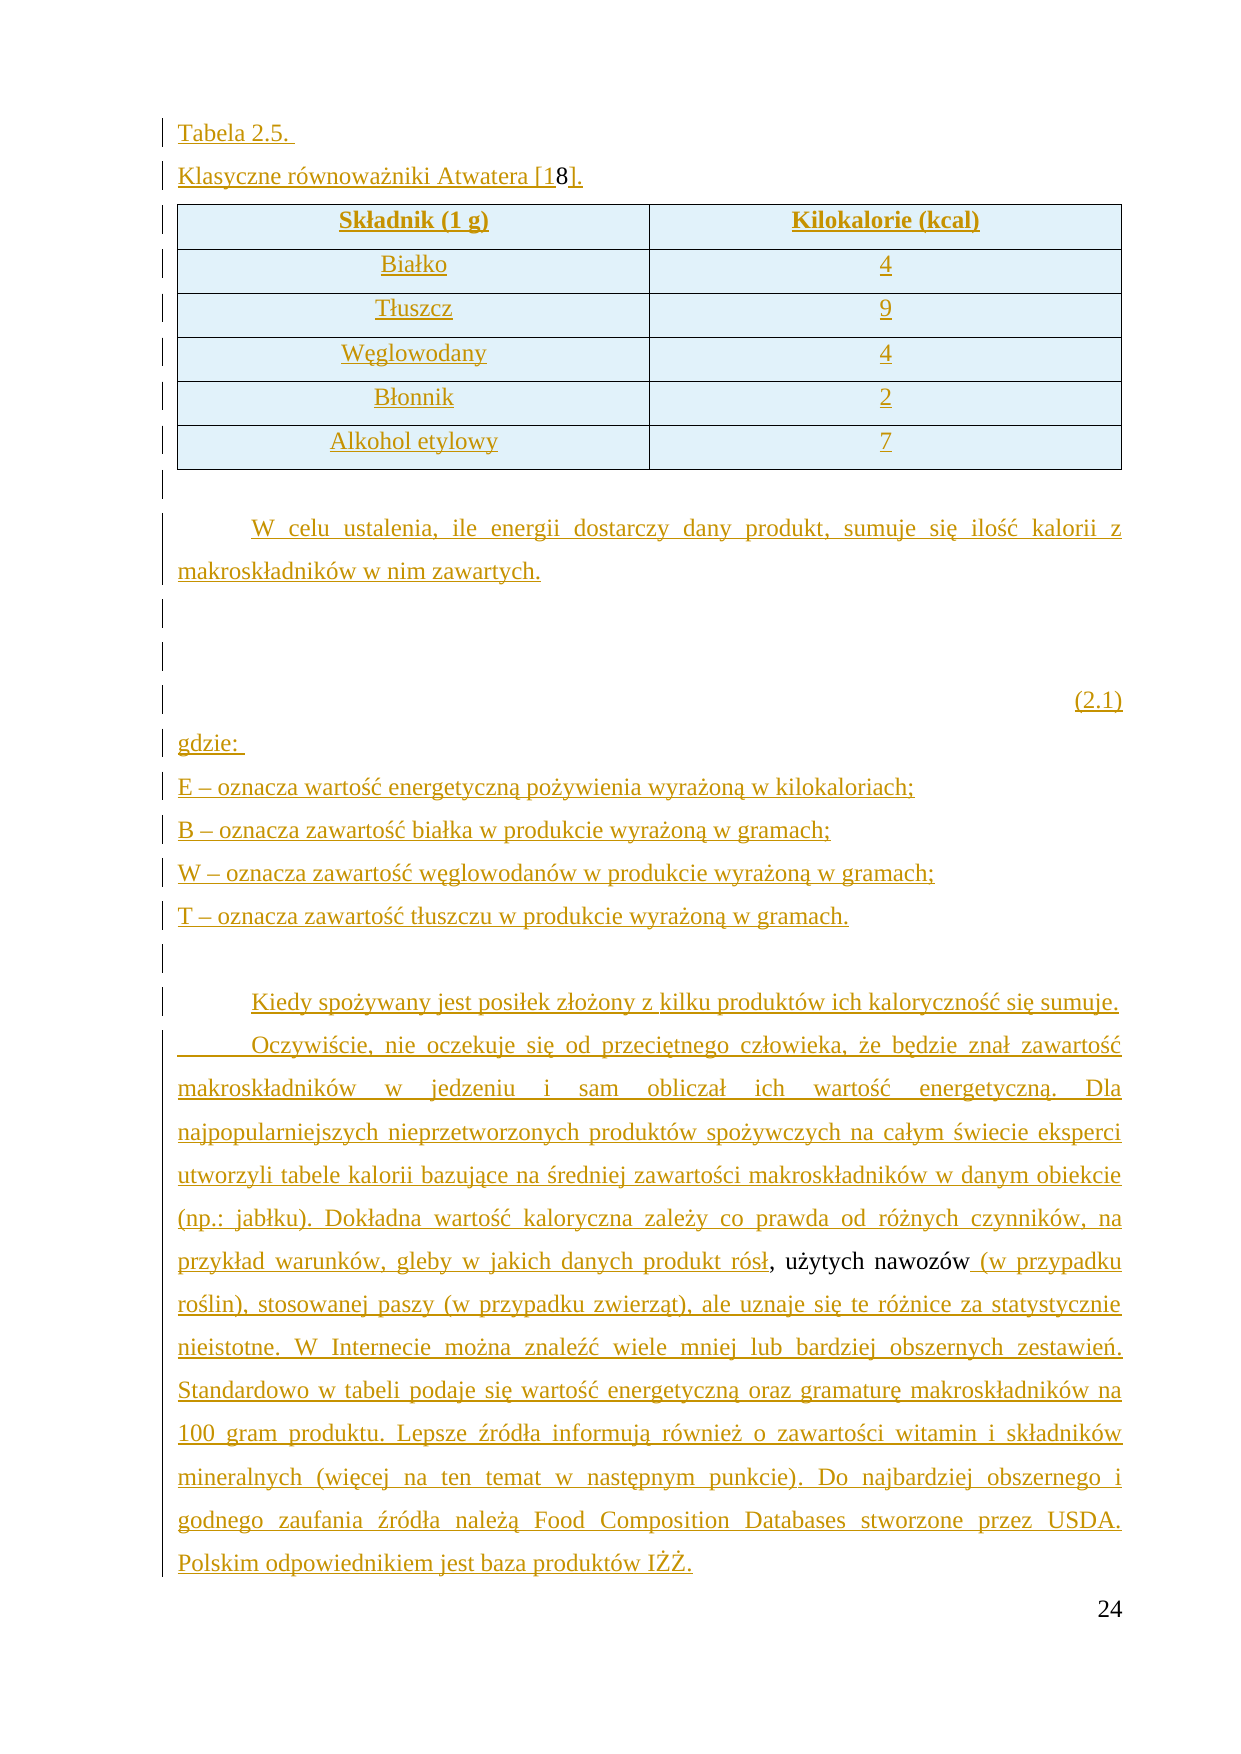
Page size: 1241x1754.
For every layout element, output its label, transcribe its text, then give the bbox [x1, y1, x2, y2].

text , użytych nawozów [177, 1143, 1122, 1185]
text , użytych nawozów [177, 1057, 1122, 1098]
text , użytych nawozów [177, 1315, 1122, 1357]
text , użytych nawozów [177, 1099, 1122, 1142]
text , użytych nawozów [177, 1531, 1122, 1577]
text , użytych nawozów [177, 1186, 1122, 1228]
text , użytych nawozów [177, 1229, 1122, 1314]
text , użytych nawozów [177, 1401, 1122, 1443]
text , użytych nawozów [177, 1358, 1122, 1400]
text , użytych nawozów [177, 1444, 1122, 1487]
text , użytych nawozów [177, 1030, 1122, 1055]
text 8 [177, 161, 1122, 190]
text , użytych nawozów [177, 1488, 1122, 1530]
